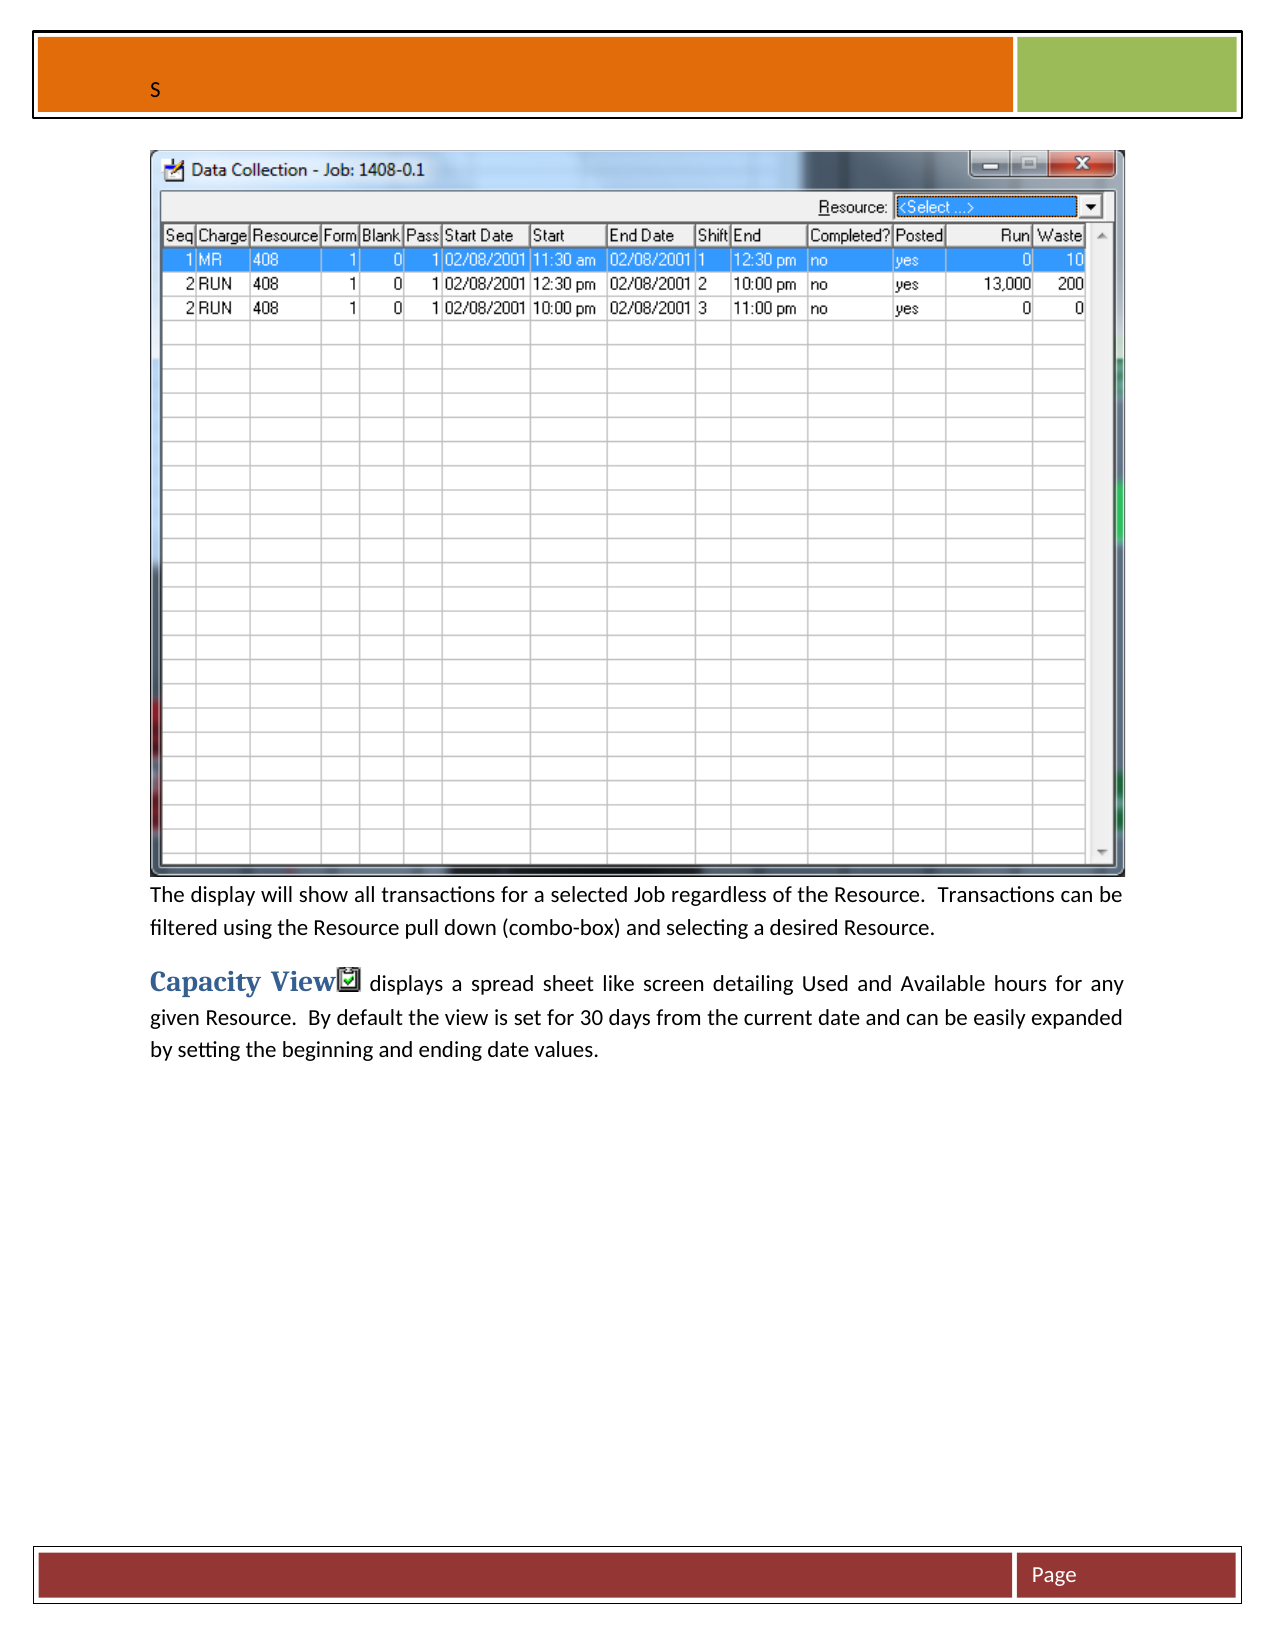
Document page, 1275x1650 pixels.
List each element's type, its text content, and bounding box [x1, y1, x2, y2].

text The display will show all transactions for a selected Job regardless of the Resource. Transactions can be filtered using the Resource pull down (combo-box) and selecting a desired Resource. [150, 877, 1125, 941]
picture [336, 967, 362, 992]
text Capacity View displays a spread sheet like screen detailing Used and Available hours for any given Resource. By default the view is set for 30 days from the current date and can be easily expanded by setting the beginning and ending date values. [150, 966, 1125, 1063]
picture [150, 150, 1125, 877]
